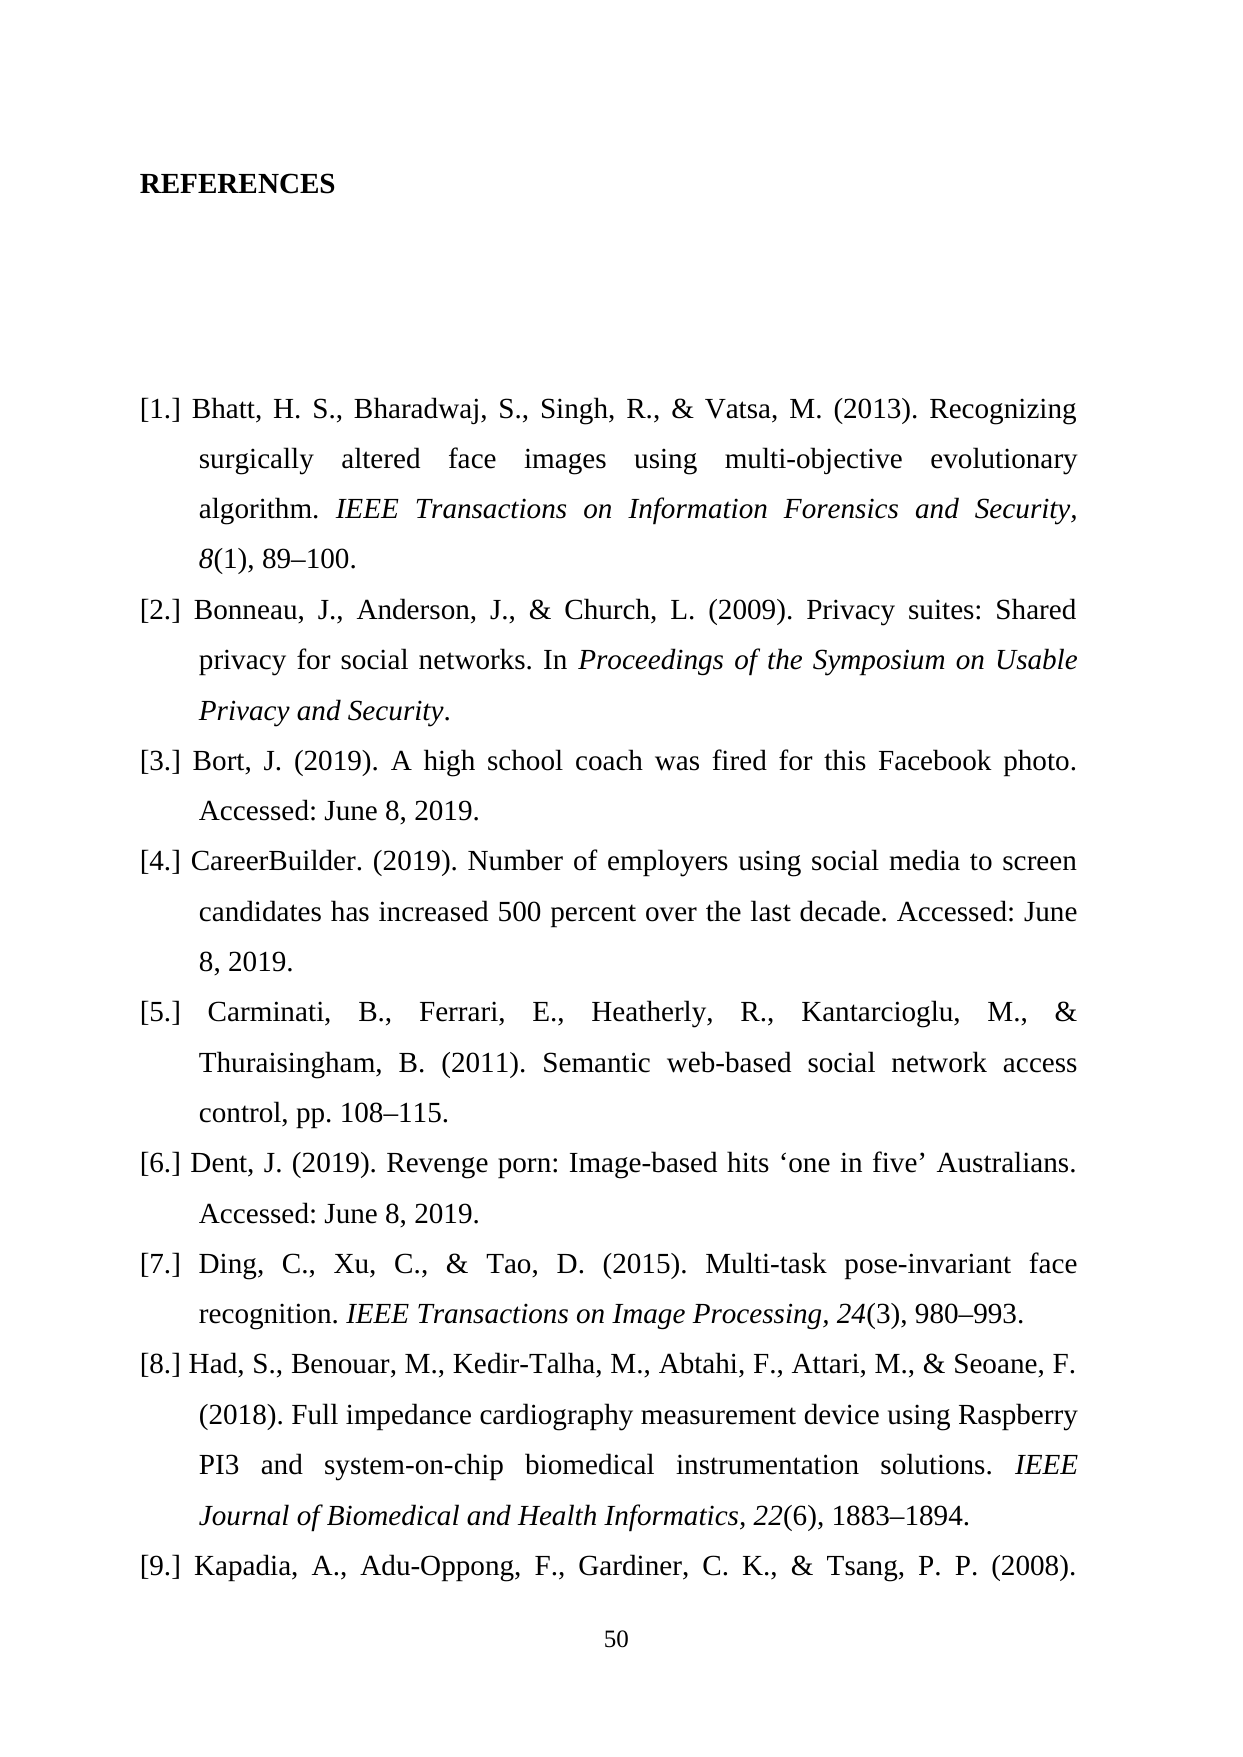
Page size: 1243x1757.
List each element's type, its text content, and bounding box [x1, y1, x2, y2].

text REFERENCES [139, 167, 1093, 200]
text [139, 1548, 1078, 1581]
text [7.] Ding, C., Xu, C., & Tao, D. (2015). Multi-task pose-invariant face recognition. IEEE Transactions on Image Processing, 24(3), 980–993. [139, 1246, 1078, 1330]
text [6.] Dent, J. (2019). Revenge porn: Image-based hits ‘one in five’ Australians. Accessed: June 8, 2019. [139, 1145, 1078, 1229]
text [2.] Bonneau, J., Anderson, J., & Church, L. (2009). Privacy suites: Shared privacy for social networks. In Proceedings of the Symposium on Usable Privacy and Security. [139, 592, 1078, 726]
text [8.] Had, S., Benouar, M., Kedir-Talha, M., Abtahi, F., Attari, M., & Seoane, F. (2018). Full impedance cardiography measurement device using Raspberry PI3 and system-on-chip biomedical instrumentation solutions. IEEE Journal of Biomedical and Health Informatics, 22(6), 1883–1894. [139, 1347, 1078, 1531]
text [1.] Bhatt, H. S., Bharadwaj, S., Singh, R., & Vatsa, M. (2013). Recognizing surgically altered face images using multi-objective evolutionary algorithm. IEEE Transactions on Information Forensics and Security, 8(1), 89–100. [139, 391, 1078, 575]
text [5.] Carminati, B., Ferrari, E., Heatherly, R., Kantarcioglu, M., & Thuraisingham, B. (2011). Semantic web-based social network access control, pp. 108–115. [139, 994, 1078, 1129]
text [4.] CareerBuilder. (2019). Number of employers using social media to screen candidates has increased 500 percent over the last decade. Accessed: June 8, 2019. [139, 843, 1078, 978]
text [3.] Bort, J. (2019). A high school coach was fired for this Facebook photo. Accessed: June 8, 2019. [139, 743, 1078, 827]
